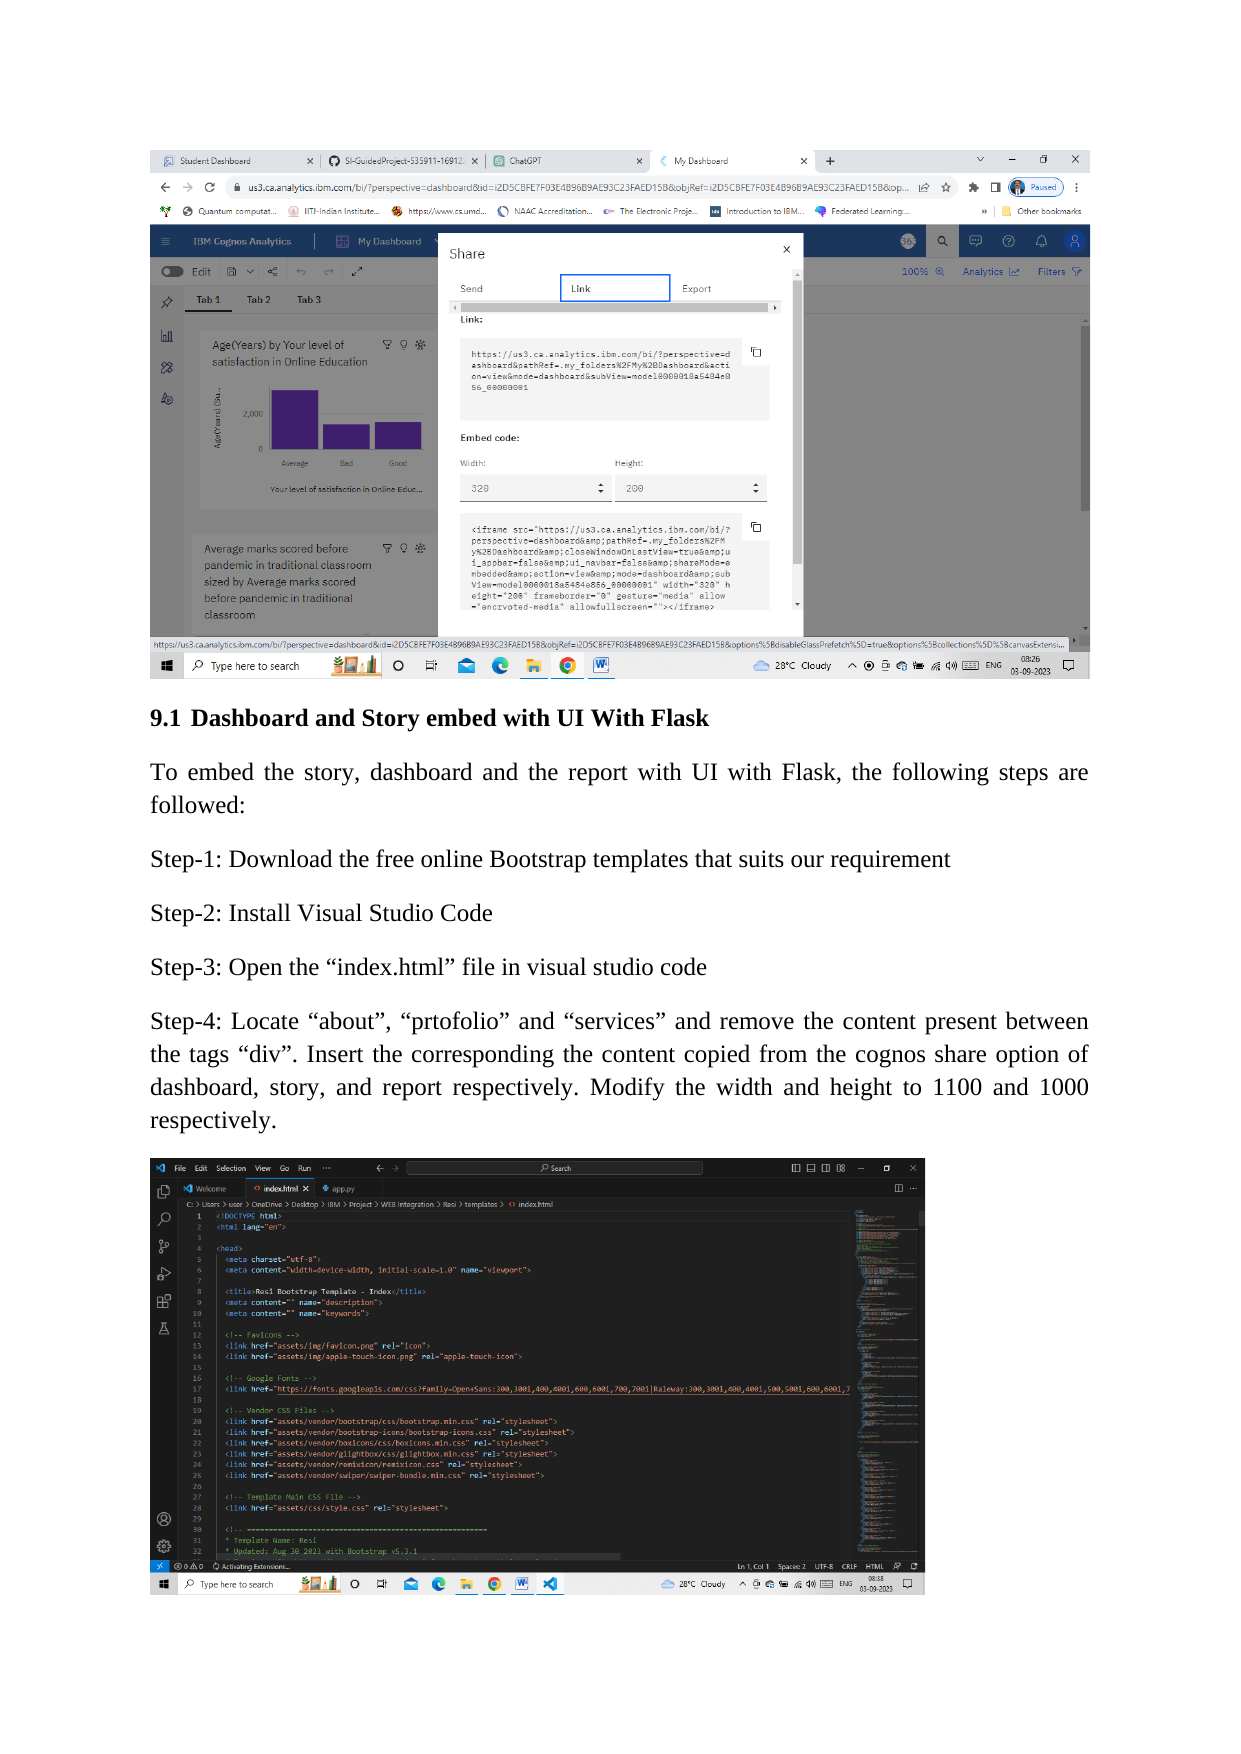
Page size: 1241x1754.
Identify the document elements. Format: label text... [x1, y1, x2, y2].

list Dashboard and Story embed with UI With Flask [150, 703, 1090, 732]
text To embed the story, dashboard and the report with UI with Flask, the following steps are followed: [150, 757, 1090, 819]
picture [150, 1158, 926, 1595]
text Step-4: Locate “about”, “prtofolio” and “services” and remove the content present between the tags “div”. Insert the corresponding the content copied from the cognos share option of dashboard, story, and report respectively. Modify the width and height to 1100 and 1000 respectively. [150, 1006, 1090, 1134]
text Step-1: Download the free online Bootstrap templates that suits our requirement [150, 844, 1090, 873]
picture [150, 150, 1091, 679]
text Step-2: Install Visual Studio Code [150, 898, 1090, 927]
text Step-3: Open the “index.html” file in visual studio code [150, 952, 1090, 981]
